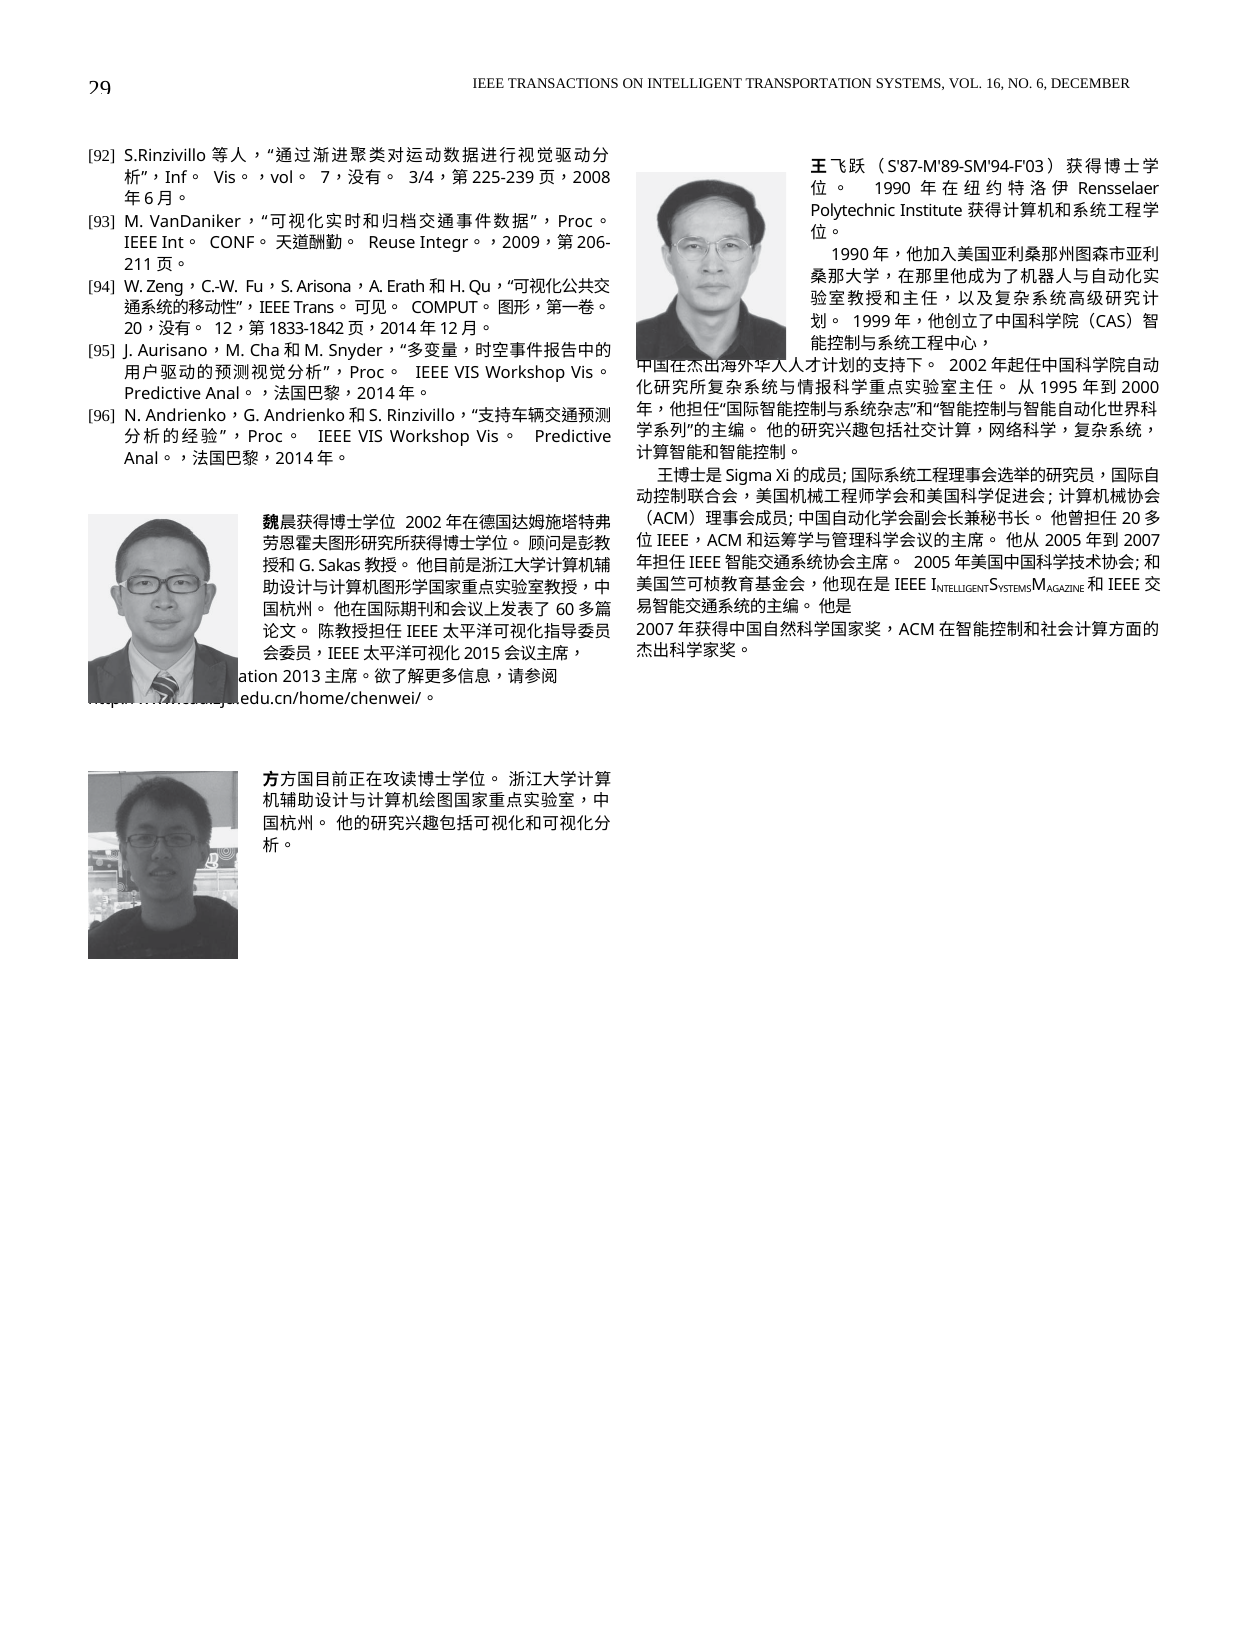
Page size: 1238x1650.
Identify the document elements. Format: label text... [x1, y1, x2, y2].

text 魏晨获得博士学位 2002年在德国达姆施塔特弗劳恩霍夫图形研究所获得博士学位。 顾问是彭教授和G. Sakas教授。 他目前是浙江大学计算机辅助设计与计算机图形学国家重点实验室教授，中国杭州。 他在国际期刊和会议上发表了60多篇论文。 陈教授担任IEEE太平洋可视化指导委员会委员，IEEE太平洋可视化2015会议主席， [262, 511, 611, 664]
list M. VanDaniker，“可视化实时和归档交通事件数据”，Proc。 IEEE Int。 CONF。 天道酬勤。 Reuse Integr。，2009，第206-211页。 [88, 210, 611, 275]
list N. Andrienko，G. Andrienko和S. Rinzivillo，“支持车辆交通预测分析的经验”，Proc。 IEEE VIS Workshop Vis。 Predictive Anal。，法国巴黎，2014年。 [88, 404, 611, 469]
text 王飞跃（S'87-M'89-SM'94-F'03）获得博士学位。 1990年在纽约特洛伊Rensselaer Polytechnic Institute获得计算机和系统工程学位。 [810, 156, 1159, 243]
text 王博士是Sigma Xi的成员; 国际系统工程理事会选举的研究员，国际自动控制联合会，美国机械工程师学会和美国科学促进会; 计算机械协会（ACM）理事会成员; 中国自动化学会副会长兼秘书长。 他曾担任20多位IEEE，ACM和运筹学与管理科学会议的主席。 他从2005年到2007年担任IEEE智能交通系统协会主席。 2005年美国中国科学技术协会; 和美国竺可桢教育基金会，他现在是IEEE INTELLIGENTSYSTEMSMAGAZINE和IEEE交易智能交通系统的主编。 他是 [636, 464, 1161, 617]
picture [88, 771, 238, 959]
picture [88, 514, 238, 703]
text 1990年，他加入美国亚利桑那州图森市亚利桑那大学，在那里他成为了机器人与自动化实验室教授和主任，以及复杂系统高级研究计划。 1999年，他创立了中国科学院（CAS）智能控制与系统工程中心， [810, 243, 1159, 354]
text IEEE Pacific Visualization 2013主席。欲了解更多信息，请参阅http://www.cad.zju.edu.cn/home/chenwei/。 [88, 665, 611, 709]
list W. Zeng，C.-W. Fu，S. Arisona，A. Erath和H. Qu，“可视化公共交通系统的移动性”，IEEE Trans。 可见。 COMPUT。 图形，第一卷。 20，没有。 12，第1833-1842页，2014年12月。 [88, 275, 611, 340]
picture [636, 172, 787, 360]
text 方方国目前正在攻读博士学位。 浙江大学计算机辅助设计与计算机绘图国家重点实验室，中国杭州。 他的研究兴趣包括可视化和可视化分析。 [262, 767, 611, 856]
text 中国在杰出海外华人人才计划的支持下。 2002年起任中国科学院自动化研究所复杂系统与情报科学重点实验室主任。 从1995年到2000年，他担任“国际智能控制与系统杂志”和“智能控制与智能自动化世界科学系列”的主编。 他的研究兴趣包括社交计算，网络科学，复杂系统，计算智能和智能控制。 [636, 354, 1159, 463]
text 2007年获得中国自然科学国家奖，ACM在智能控制和社会计算方面的杰出科学家奖。 [636, 618, 1159, 662]
list S.Rinzivillo等人，“通过渐进聚类对运动数据进行视觉驱动分析”，Inf。 Vis。，vol。 7，没有。 3/4，第225-239页，2008年6月。 [88, 145, 611, 209]
list J. Aurisano，M. Cha和M. Snyder，“多变量，时空事件报告中的用户驱动的预测视觉分析”，Proc。 IEEE VIS Workshop Vis。 Predictive Anal。，法国巴黎，2014年。 [88, 340, 611, 404]
